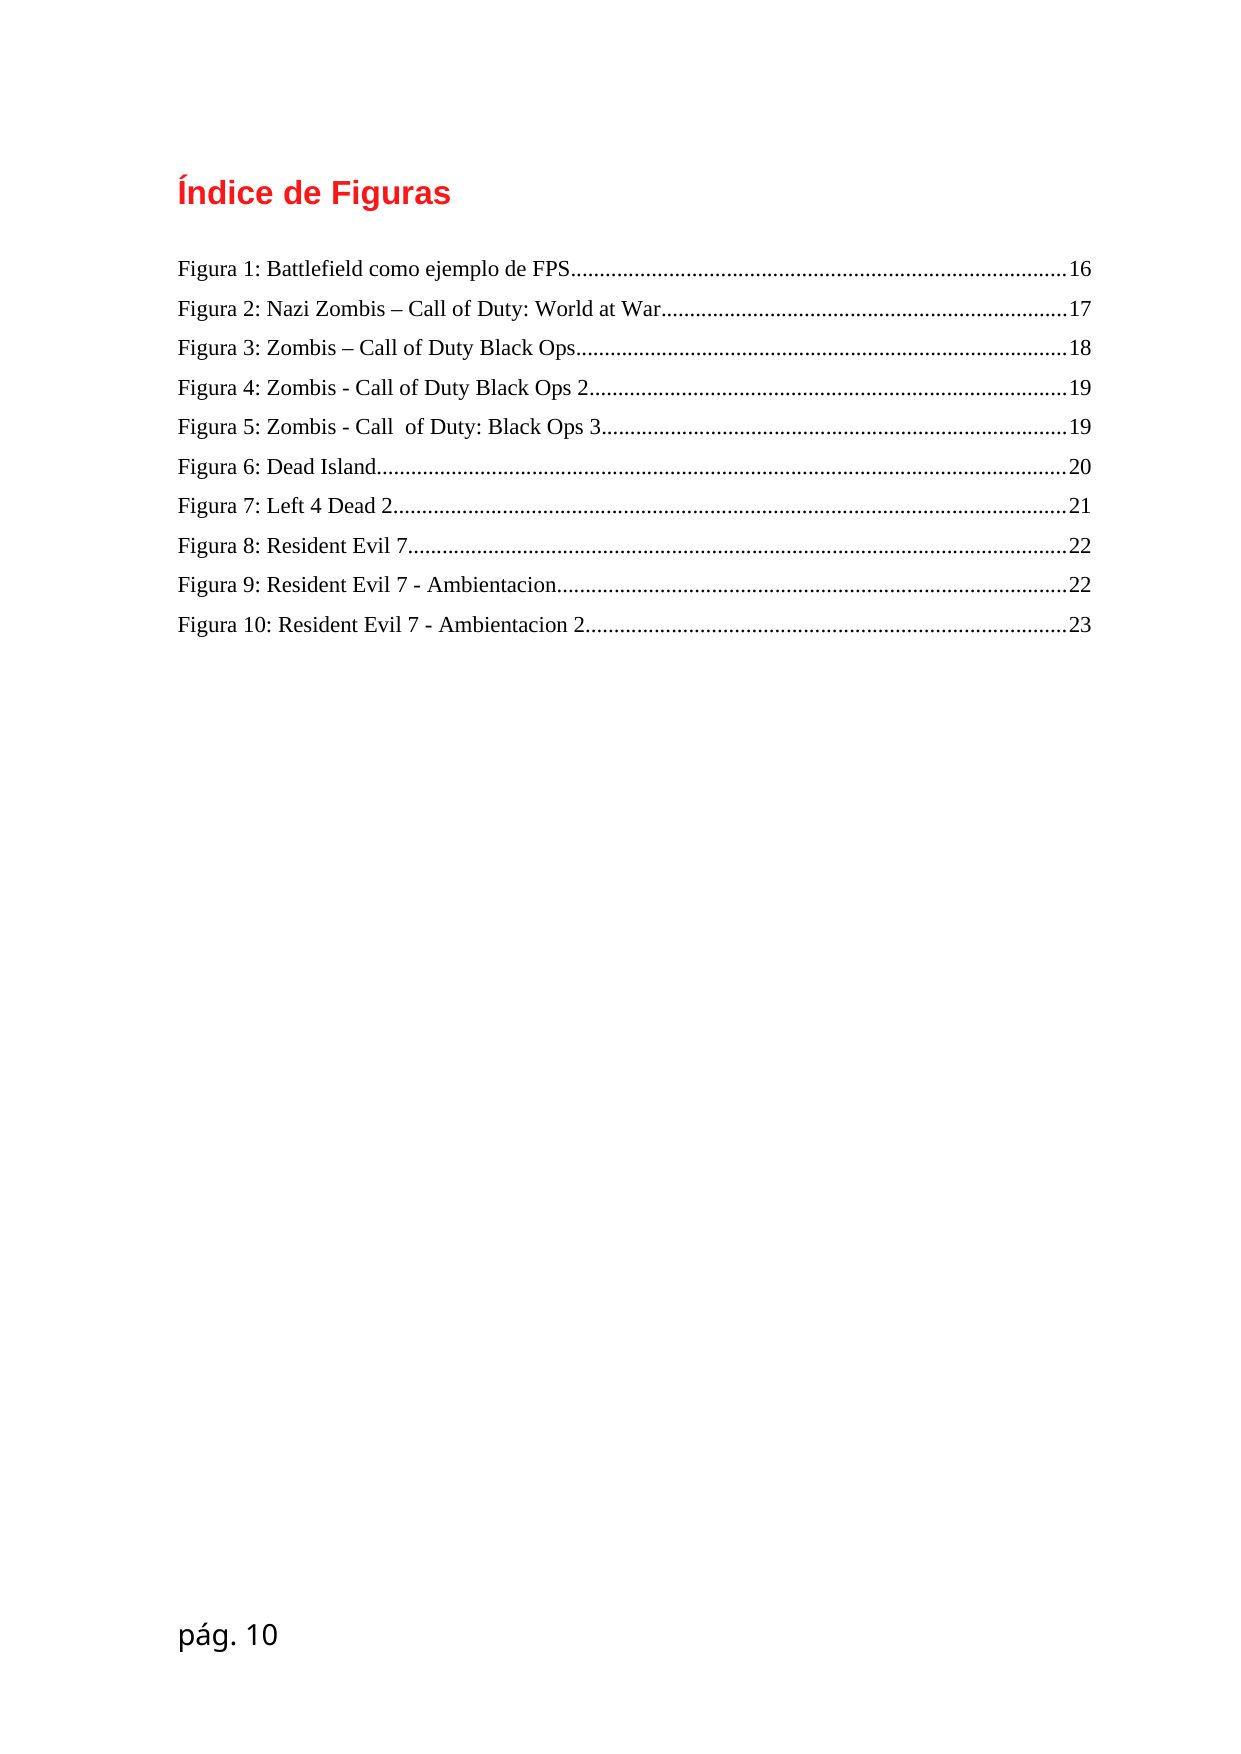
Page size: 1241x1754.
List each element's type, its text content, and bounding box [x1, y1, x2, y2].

text Figura 5: Zombis - Call of Duty: Black Ops 3 19 [177, 413, 1092, 439]
text Figura 3: Zombis – Call of Duty Black Ops 18 [177, 334, 1092, 361]
subtitle Índice de Figuras [177, 173, 1092, 211]
text Figura 10: Resident Evil 7 - Ambientacion 2 23 [177, 611, 1092, 637]
text Figura 7: Left 4 Dead 2 21 [177, 492, 1092, 518]
text Figura 1: Battlefield como ejemplo de FPS 16 [177, 255, 1092, 282]
text Figura 4: Zombis - Call of Duty Black Ops 2 19 [177, 374, 1092, 400]
text Figura 9: Resident Evil 7 - Ambientacion 22 [177, 571, 1092, 597]
text Figura 2: Nazi Zombis – Call of Duty: World at War 17 [177, 295, 1092, 321]
text Figura 8: Resident Evil 7 22 [177, 532, 1092, 558]
text Figura 6: Dead Island 20 [177, 453, 1092, 479]
